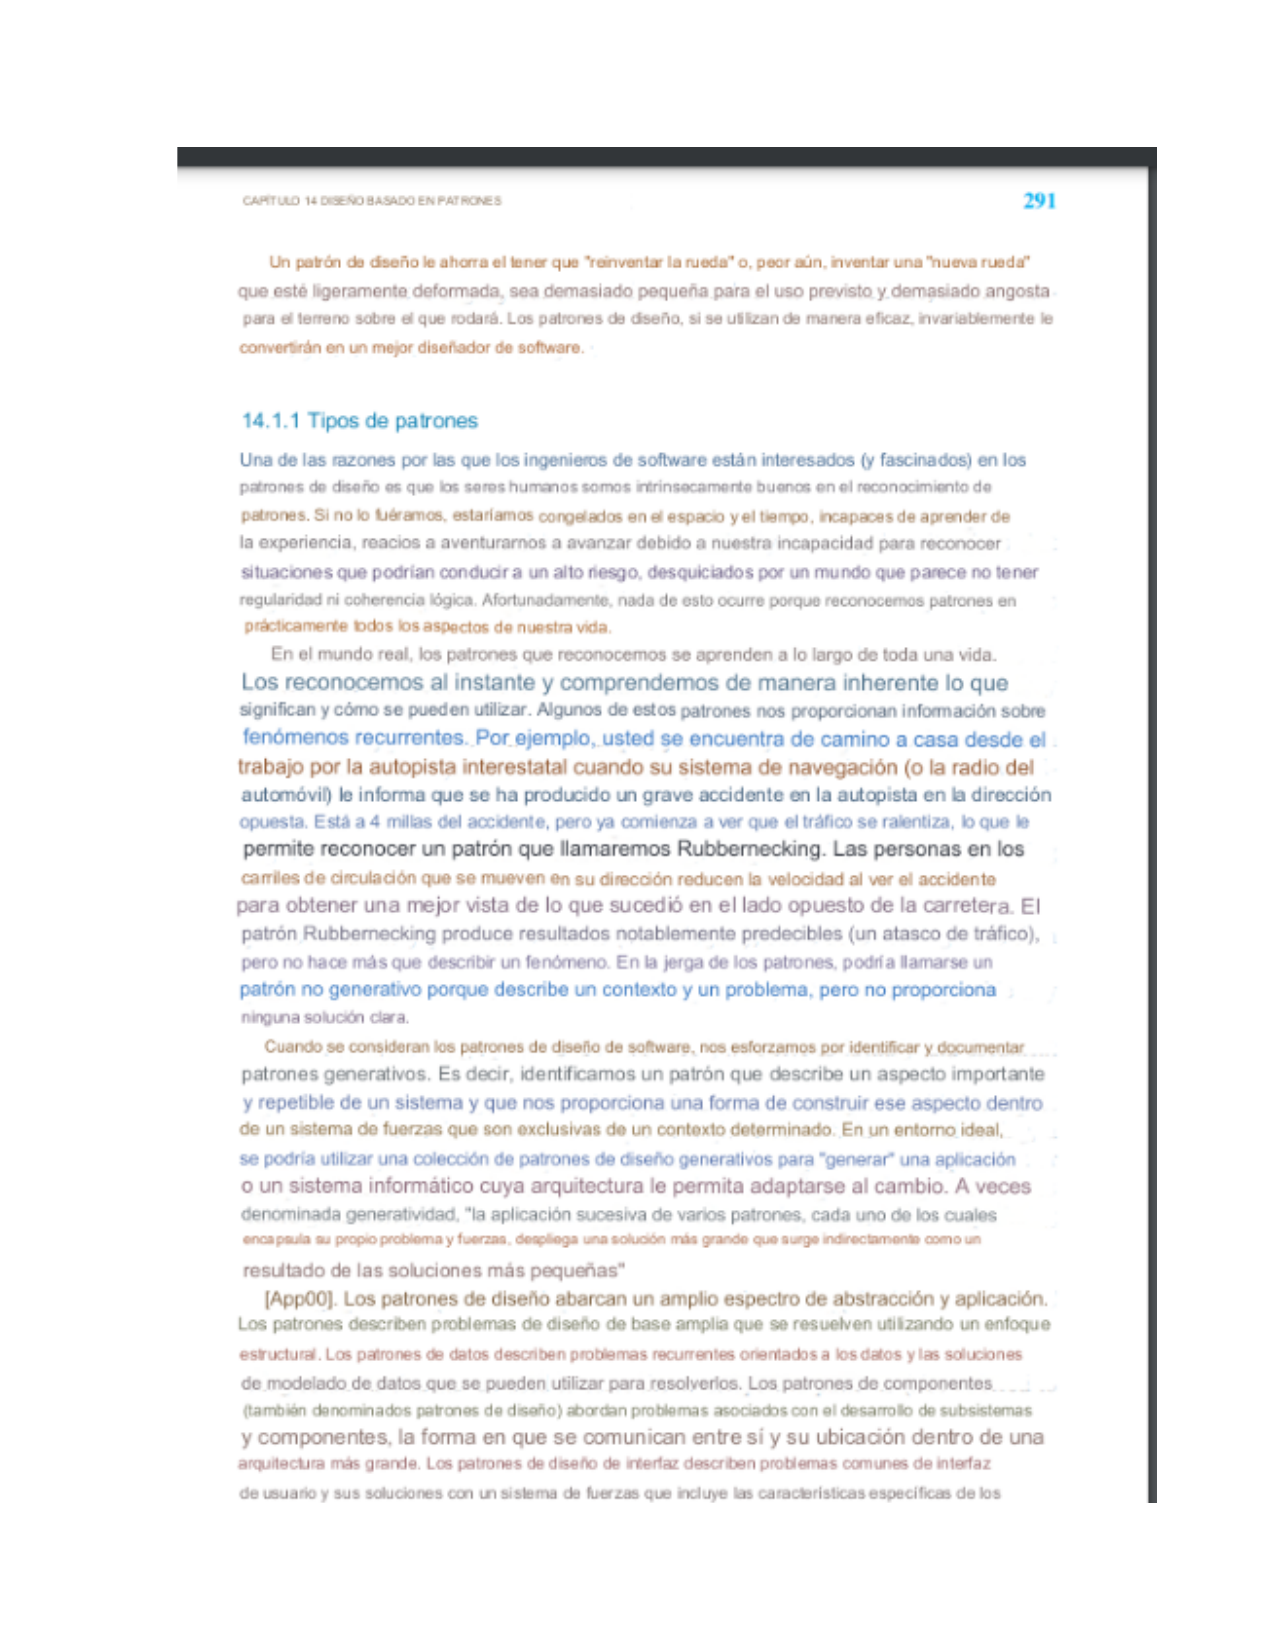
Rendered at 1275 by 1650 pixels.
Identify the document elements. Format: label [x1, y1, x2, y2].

picture [177, 147, 1157, 1503]
